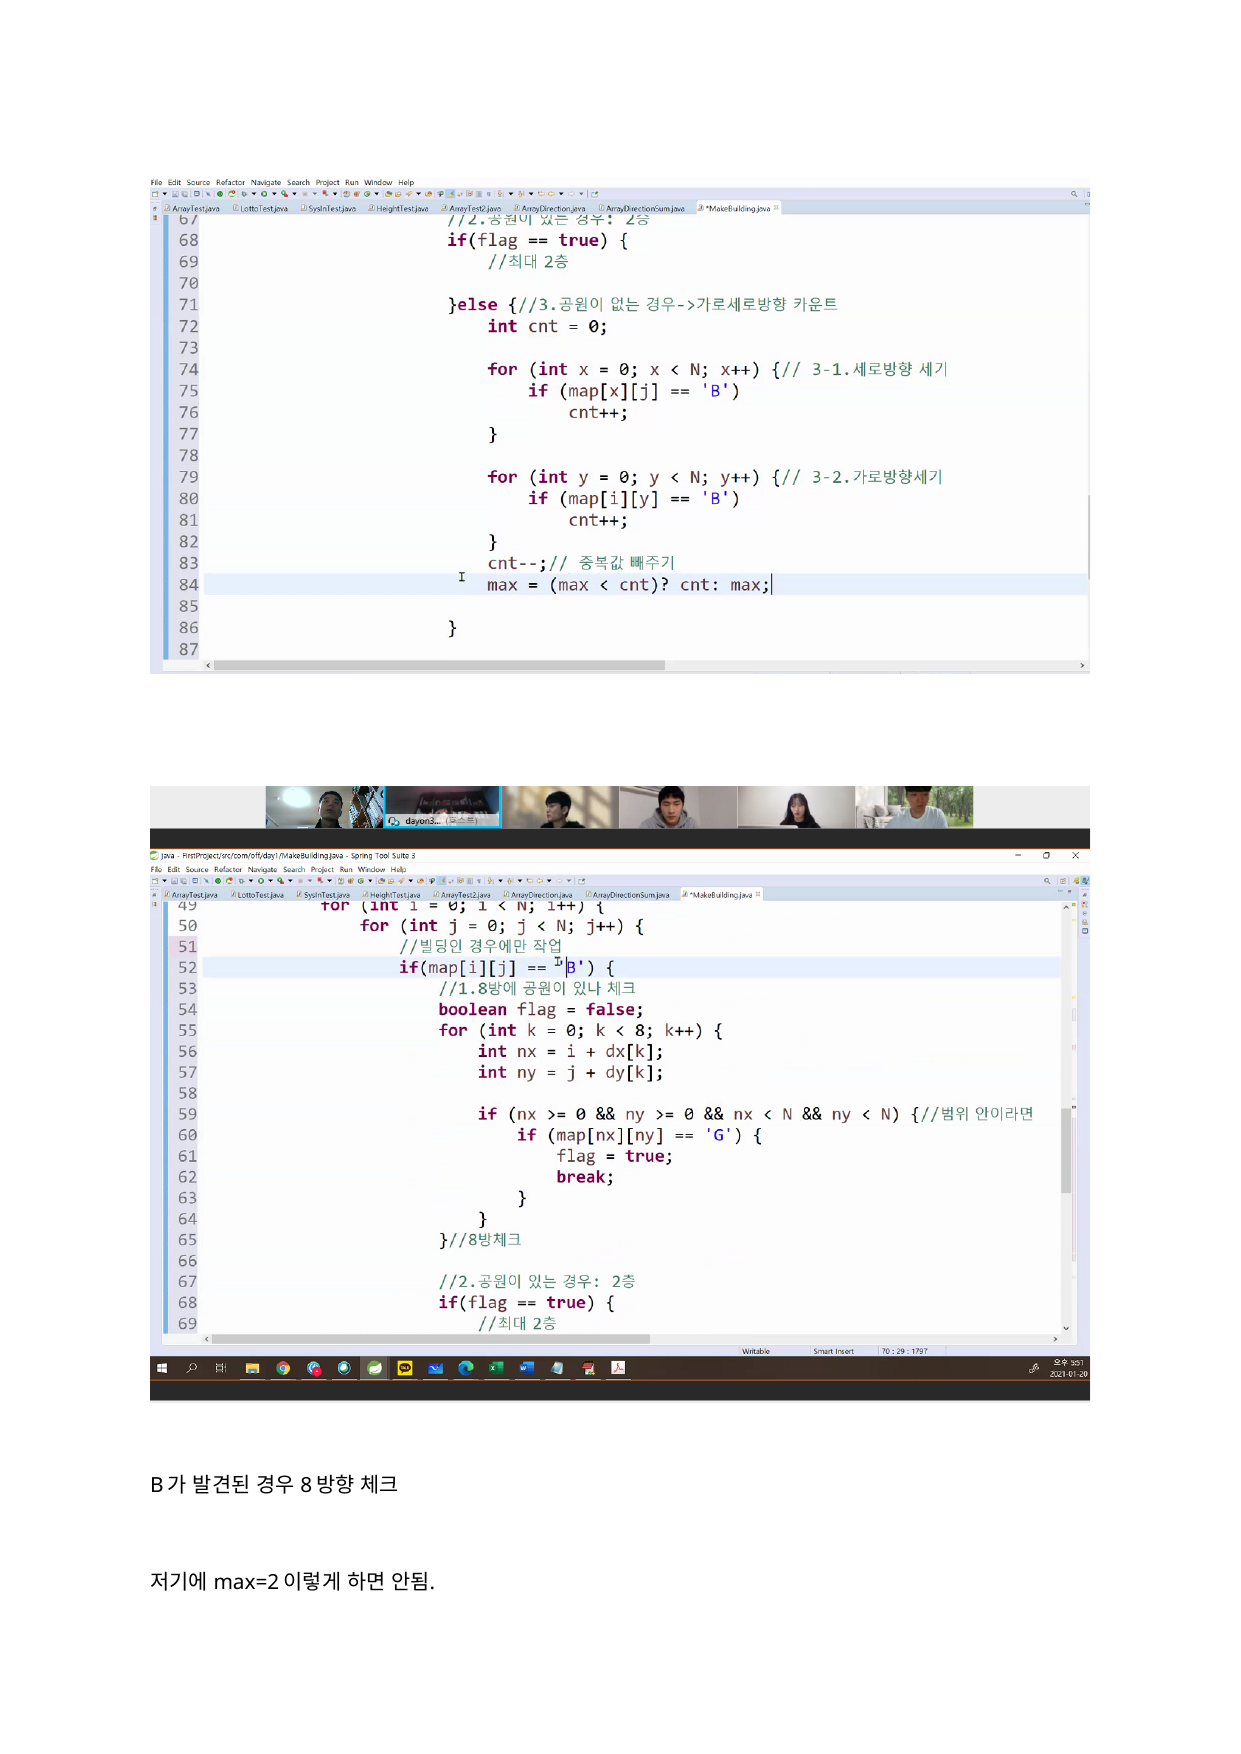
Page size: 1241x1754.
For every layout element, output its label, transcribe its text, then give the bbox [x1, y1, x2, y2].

picture [386, 786, 498, 825]
text B가 발견된 경우 8방향 체크 [150, 1468, 1090, 1499]
picture [150, 177, 1091, 674]
text 저기에 max=2이렇게 하면 안됨. [150, 1565, 1090, 1595]
picture [150, 786, 1091, 1403]
